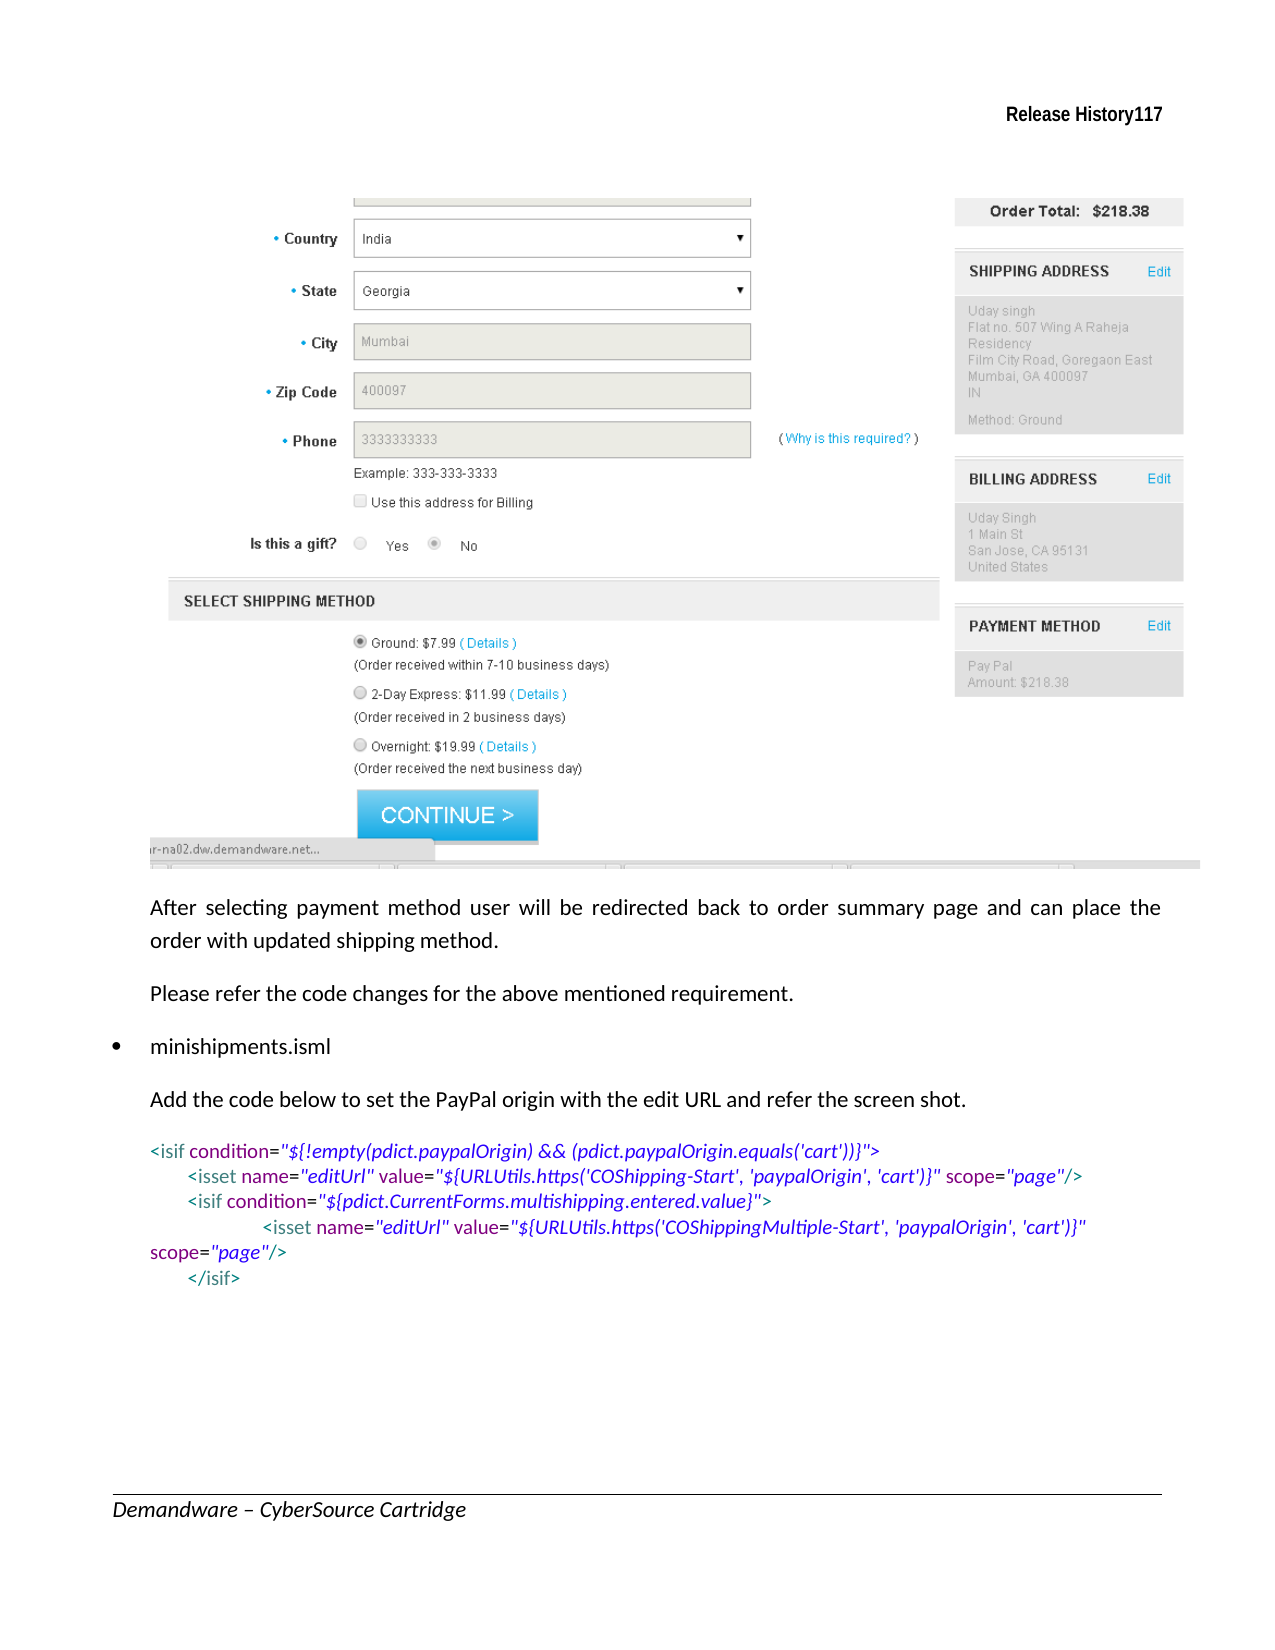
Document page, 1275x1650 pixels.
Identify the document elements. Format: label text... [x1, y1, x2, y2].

text Add the code below to set the PayPal origin with the edit URL and refer the screen shot. [150, 1085, 1162, 1113]
text <isif condition="${pdict.CurrentForms.multishipping.entered.value}"> [150, 1189, 1162, 1214]
text <isset name="editUrl" value="${URLUtils.https('COShippingMultiple-Start', 'paypalOrigin', 'cart')}" scope="page"/> [150, 1214, 1162, 1265]
list minishipments.isml [112, 1032, 1162, 1060]
text After selecting payment method user will be redirected back to order summary page and can place the order with updated shipping method. [150, 893, 1162, 954]
text </isif> [150, 1265, 1162, 1290]
picture [150, 198, 1200, 869]
text <isset name="editUrl" value="${URLUtils.https('COShipping-Start', 'paypalOrigin', 'cart')}" scope="page"/> [150, 1163, 1162, 1189]
text <isif condition="${!empty(pdict.paypalOrigin) && (pdict.paypalOrigin.equals('cart'))}"> [150, 1138, 1162, 1163]
text Please refer the code changes for the above mentioned requirement. [150, 979, 1162, 1007]
